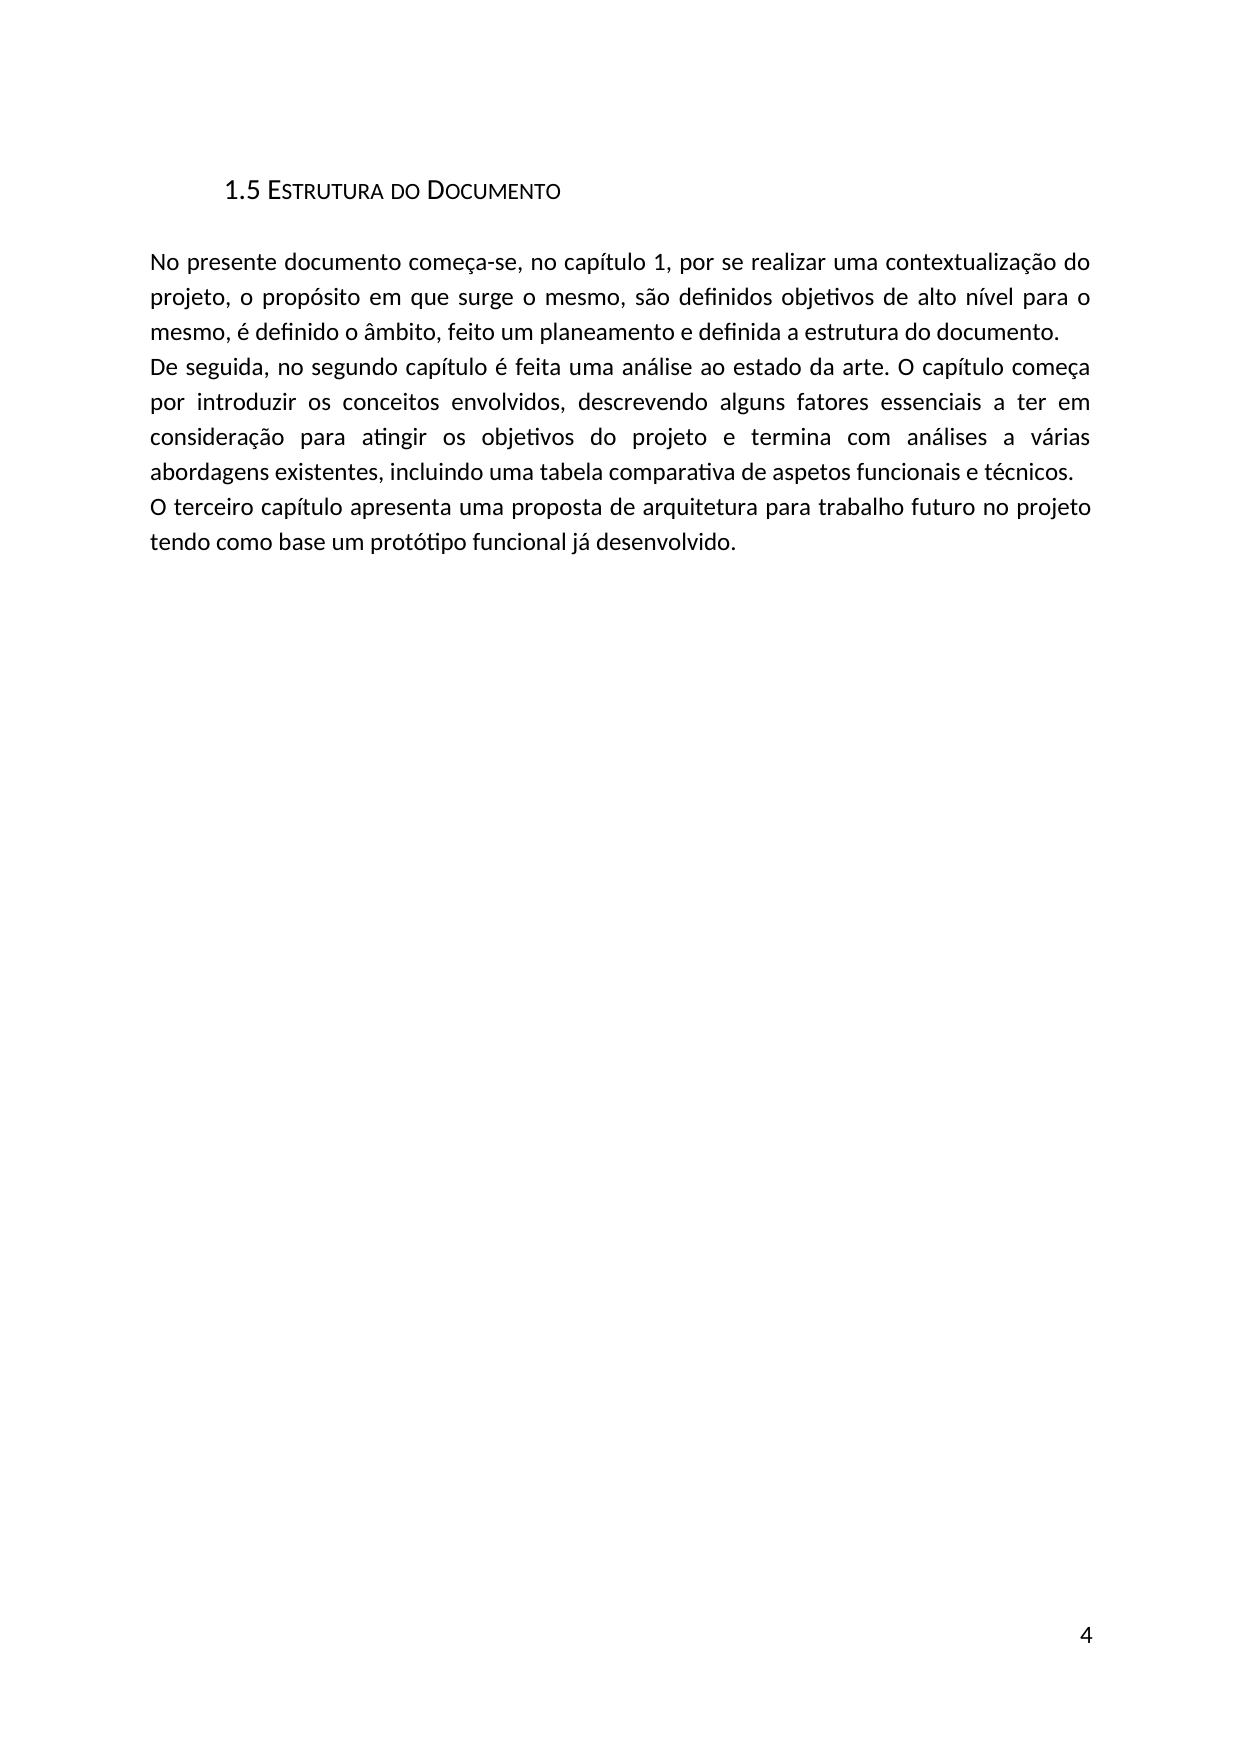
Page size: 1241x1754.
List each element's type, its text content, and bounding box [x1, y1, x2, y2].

text O terceiro capítulo apresenta uma proposta de arquitetura para trabalho futuro no projeto tendo como base um protótipo funcional já desenvolvido. [150, 491, 1092, 557]
text De seguida, no segundo capítulo é feita uma análise ao estado da arte. O capítulo começa por introduzir os conceitos envolvidos, descrevendo alguns fatores essenciais a ter em consideração para atingir os objetivos do projeto e termina com análises a várias abordagens existentes, incluindo uma tabela comparativa de aspetos funcionais e técnicos. [150, 351, 1092, 487]
text No presente documento começa-se, no capítulo 1, por se realizar uma contextualização do projeto, o propósito em que surge o mesmo, são definidos objetivos de alto nível para o mesmo, é definido o âmbito, feito um planeamento e definida a estrutura do documento. [150, 246, 1092, 347]
subtitle 1.5 Estrutura do Documento [150, 171, 1092, 206]
